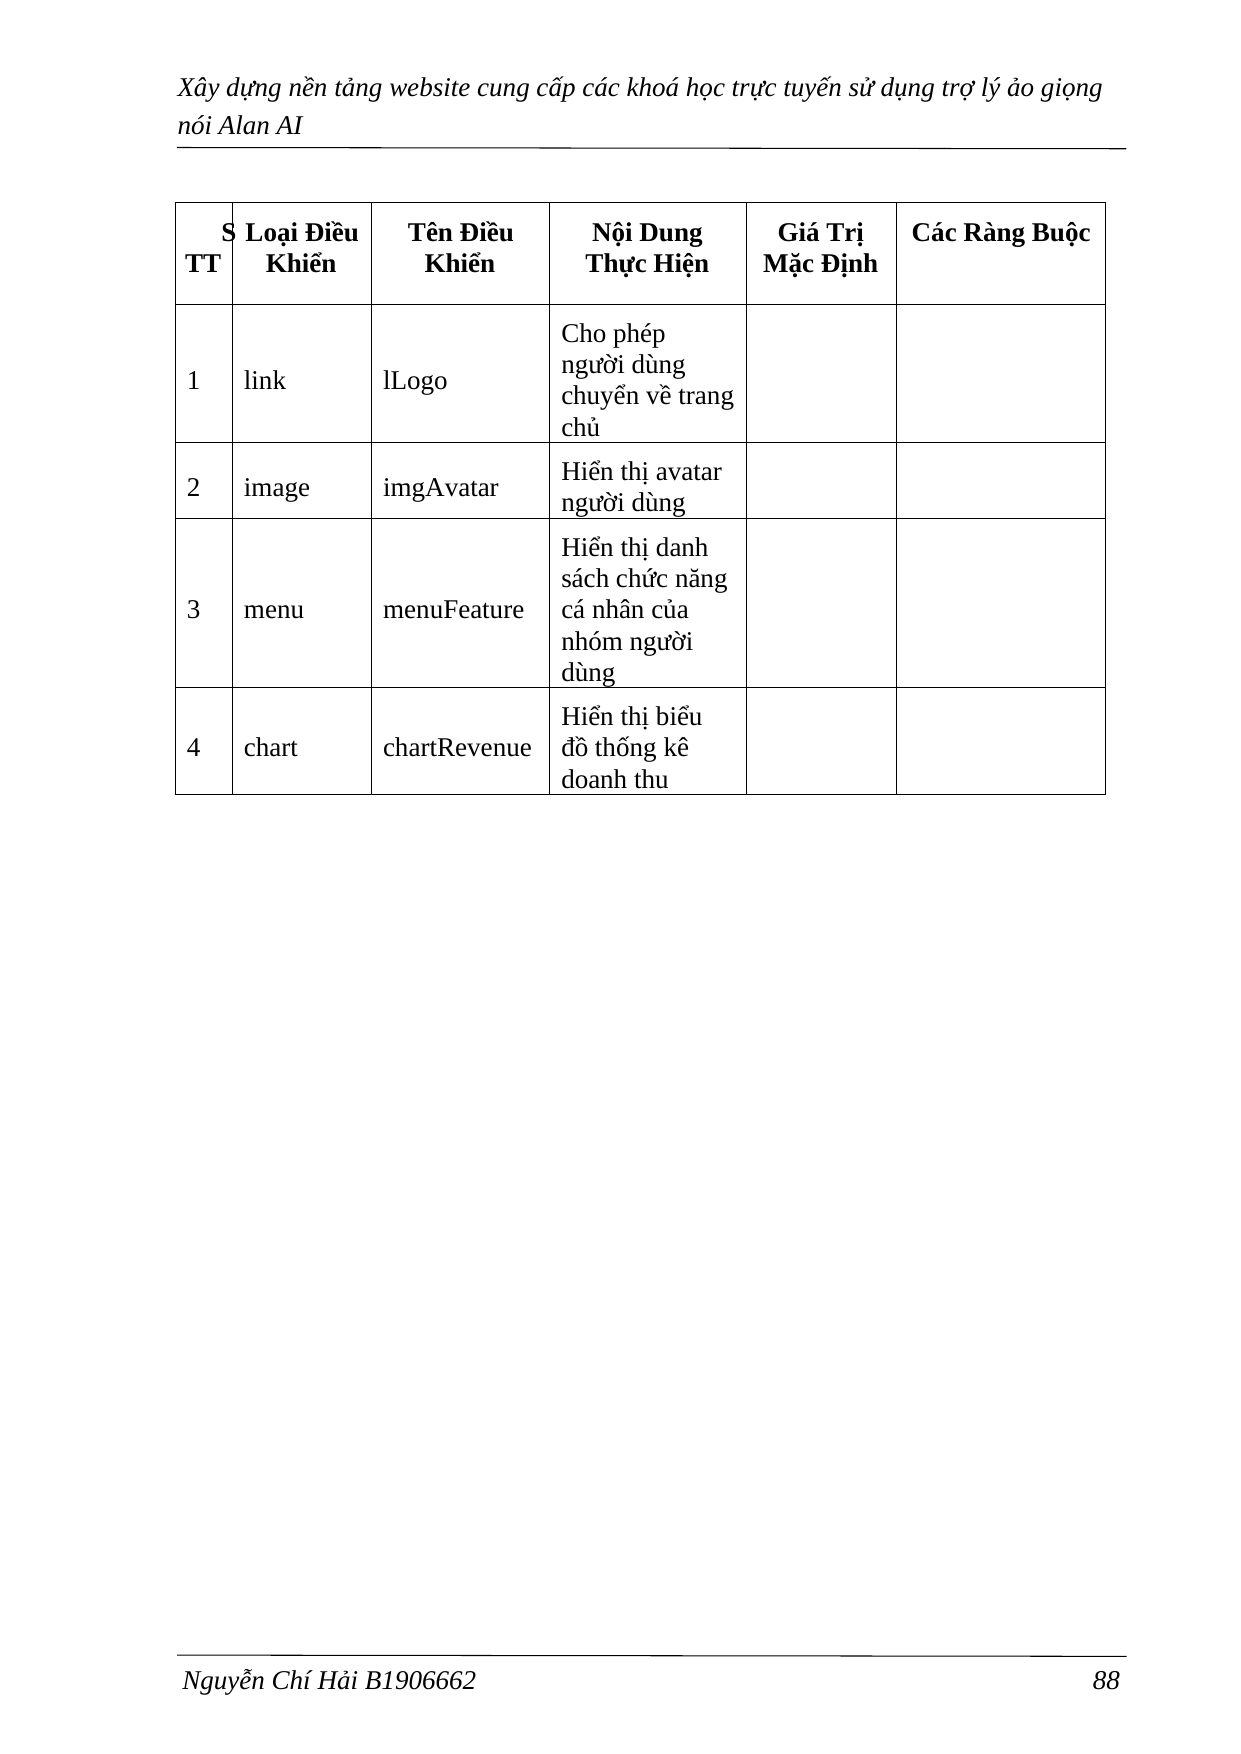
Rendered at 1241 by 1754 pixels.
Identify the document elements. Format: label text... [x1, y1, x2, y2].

table_cell 3 [176, 519, 232, 687]
table_cell [747, 688, 896, 794]
table_header Giá Trị Mặc Định [747, 203, 896, 304]
table_cell [897, 688, 1105, 794]
table_cell Cho phép người dùng chuyển về trang chủ [550, 305, 746, 442]
table_cell [897, 305, 1105, 442]
table_header Nội Dung Thực Hiện [550, 203, 746, 304]
table_header Tên Điều Khiển [372, 203, 549, 304]
table_cell 2 [176, 443, 232, 518]
table_cell [897, 443, 1105, 518]
table_cell link [233, 305, 371, 442]
table_cell chartRevenue [372, 688, 549, 794]
table_header Loại Điều Khiển [233, 203, 371, 304]
table_cell [897, 519, 1105, 687]
table_cell lLogo [372, 305, 549, 442]
table_cell [747, 519, 896, 687]
table_header Các Ràng Buộc [897, 203, 1105, 304]
table_cell Hiển thị avatar người dùng [550, 443, 746, 518]
table_cell 4 [176, 688, 232, 794]
table_cell menuFeature [372, 519, 549, 687]
table_cell Hiển thị danh sách chức năng cá nhân của nhóm người dùng [550, 519, 746, 687]
table_cell 1 [176, 305, 232, 442]
table_cell [747, 305, 896, 442]
table_cell menu [233, 519, 371, 687]
table_cell [747, 443, 896, 518]
table_cell Hiển thị biểu đồ thống kê doanh thu [550, 688, 746, 794]
table_header STT [176, 203, 232, 304]
table_cell imgAvatar [372, 443, 549, 518]
table_cell chart [233, 688, 371, 794]
table_cell image [233, 443, 371, 518]
